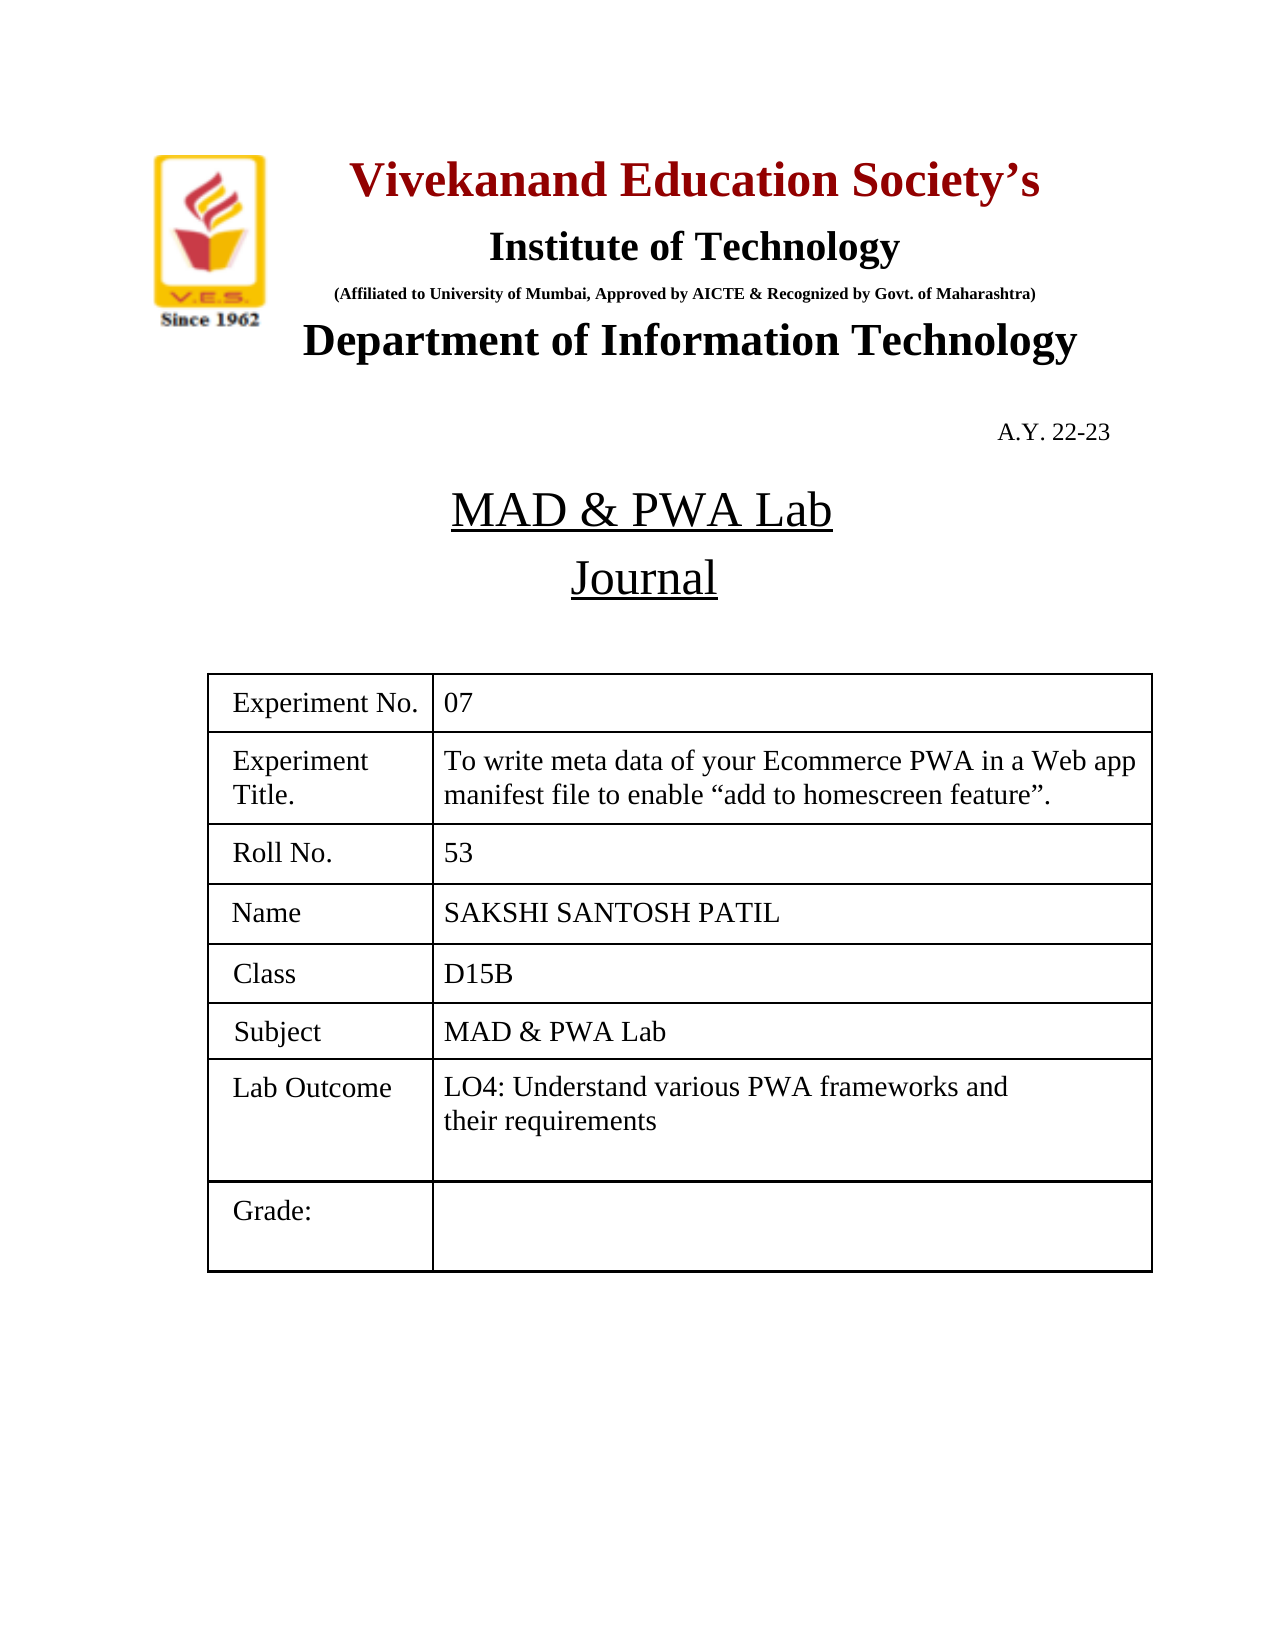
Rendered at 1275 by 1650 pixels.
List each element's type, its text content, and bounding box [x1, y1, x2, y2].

text Vivekanand Education Society’s [150, 150, 1041, 207]
picture [153, 155, 272, 330]
text Department of Information Technology [150, 312, 1078, 365]
table_cell D15B [434, 945, 1151, 1002]
text A.Y. 22-23 [150, 417, 1110, 445]
table_cell Subject [209, 1004, 432, 1058]
table_cell Class [209, 945, 432, 1002]
text Journal [150, 547, 717, 605]
table_cell SAKSHI SANTOSH PATIL [434, 885, 1151, 943]
table_cell To write meta data of your Ecommerce PWA in a Web app manifest file to enable “add to homescreen feature”. [434, 733, 1151, 823]
table_cell Roll No. [209, 825, 432, 883]
table_cell 53 [434, 825, 1151, 883]
table_header Experiment No. [209, 675, 432, 731]
table_cell Grade: [209, 1183, 432, 1270]
text Institute of Technology [272, 221, 900, 269]
table_cell MAD & PWA Lab [434, 1004, 1151, 1058]
text (Affiliated to University of Mumbai, Approved by AICTE & Recognized by Govt. of Maharashtra) [272, 284, 1036, 303]
table_header 07 [434, 675, 1151, 731]
table_cell Name [209, 885, 432, 943]
table_cell LO4: Understand various PWA frameworks and their requirements [434, 1060, 1151, 1180]
table_cell Experiment Title. [209, 733, 432, 823]
text MAD & PWA Lab [150, 479, 832, 537]
table_cell [434, 1183, 1151, 1270]
table_cell Lab Outcome [209, 1060, 432, 1180]
